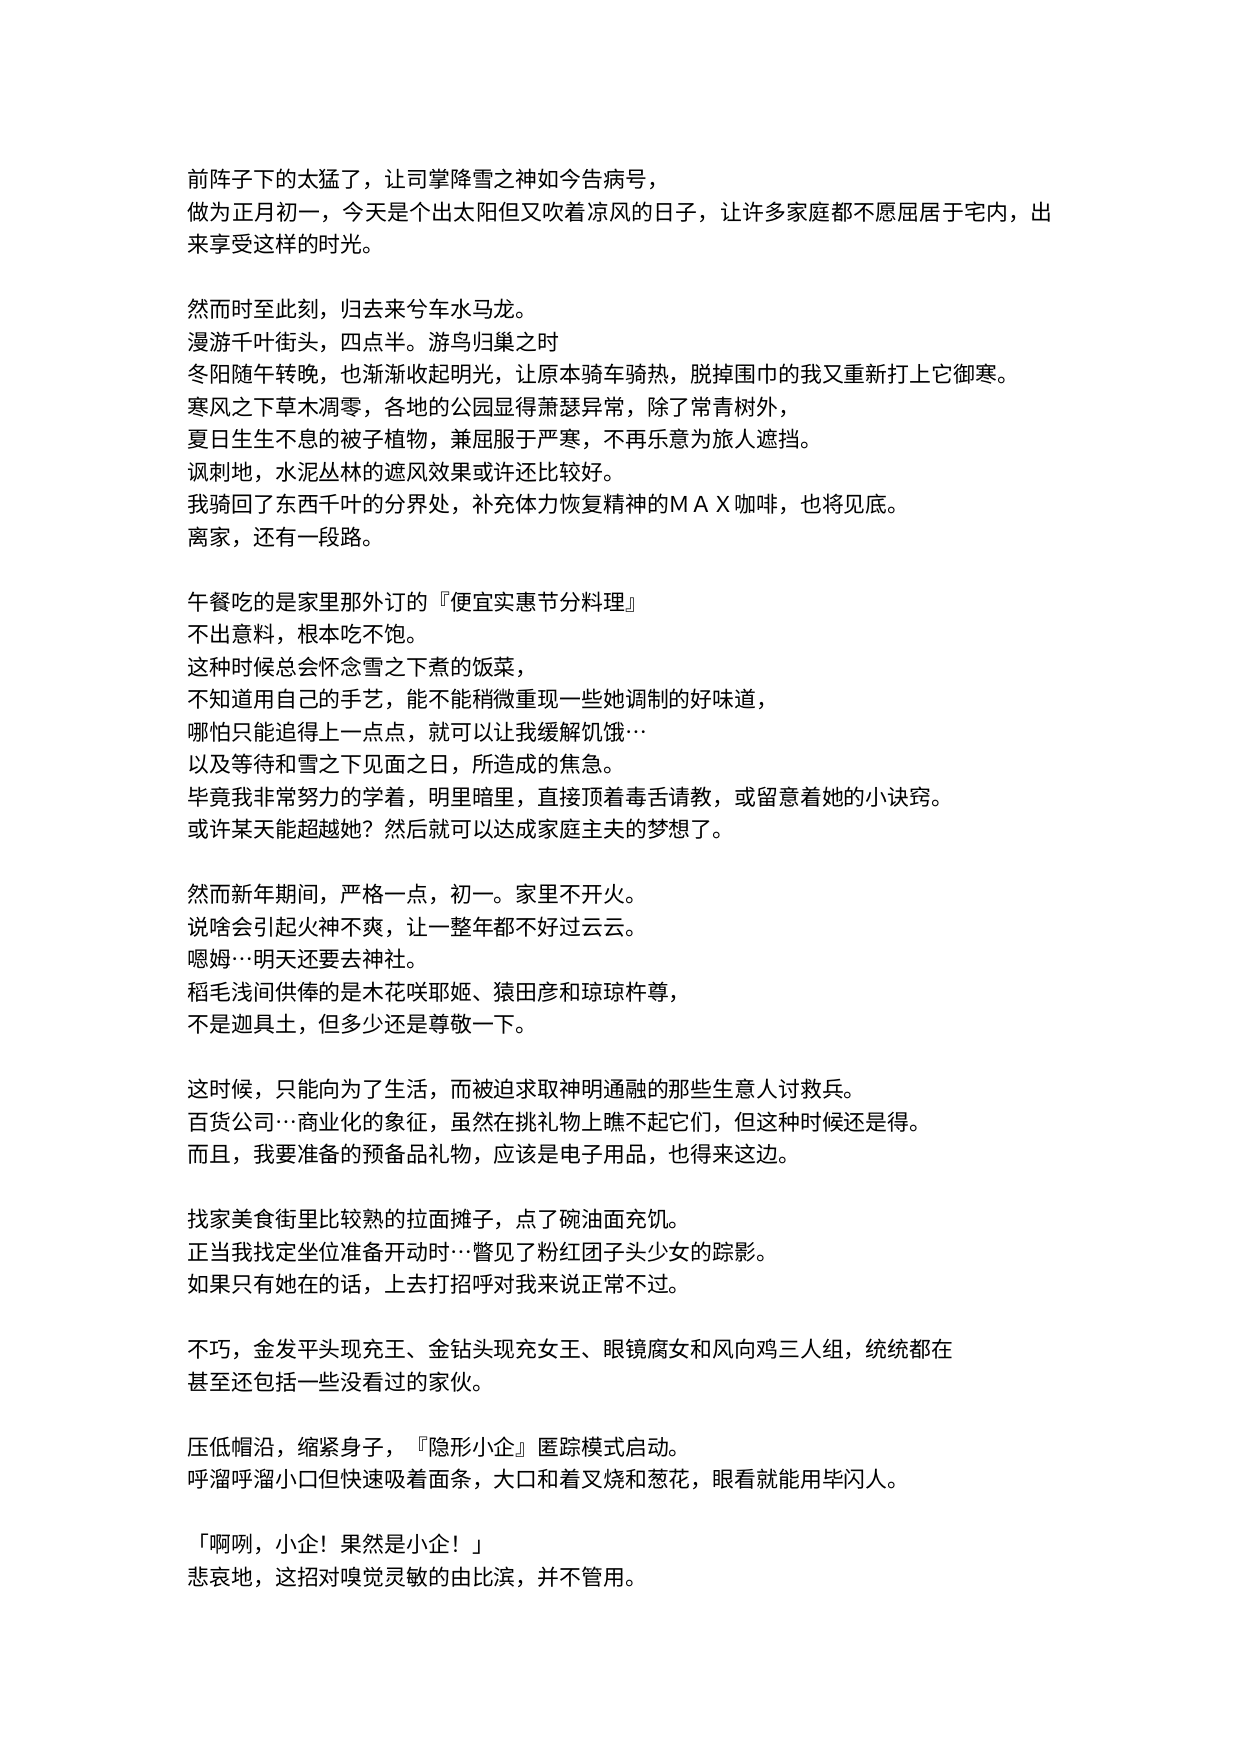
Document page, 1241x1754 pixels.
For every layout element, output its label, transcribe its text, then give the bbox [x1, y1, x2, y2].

text 嗯姆…明天还要去神社。 [187, 942, 1053, 974]
text 而且，我要准备的预备品礼物，应该是电子用品，也得来这边。 [187, 1137, 1053, 1169]
text 前阵子下的太猛了，让司掌降雪之神如今告病号， [187, 162, 1053, 194]
text 不是迦具土，但多少还是尊敬一下。 [187, 1007, 1053, 1039]
text 以及等待和雪之下见面之日，所造成的焦急。 [187, 747, 1053, 779]
text 呼溜呼溜小口但快速吸着面条，大口和着叉烧和葱花，眼看就能用毕闪人。 [187, 1462, 1053, 1494]
text 正当我找定坐位准备开动时…瞥见了粉红团子头少女的踪影。 [187, 1234, 1053, 1267]
text 夏日生生不息的被子植物，兼屈服于严寒，不再乐意为旅人遮挡。 [187, 422, 1053, 454]
text 毕竟我非常努力的学着，明里暗里，直接顶着毒舌请教，或留意着她的小诀窍。 [187, 779, 1053, 812]
text 稻毛浅间供俸的是木花咲耶姬、猿田彦和琼琼杵尊， [187, 974, 1053, 1007]
text 然而新年期间，严格一点，初一。家里不开火。 [187, 877, 1053, 909]
text 甚至还包括一些没看过的家伙。 [187, 1364, 1053, 1397]
text 百货公司…商业化的象征，虽然在挑礼物上瞧不起它们，但这种时候还是得。 [187, 1104, 1053, 1137]
text 不巧，金发平头现充王、金钻头现充女王、眼镜腐女和风向鸡三人组，统统都在 [187, 1332, 1053, 1364]
text 找家美食街里比较熟的拉面摊子，点了碗油面充饥。 [187, 1202, 1053, 1234]
text 说啥会引起火神不爽，让一整年都不好过云云。 [187, 909, 1053, 942]
text 不知道用自己的手艺，能不能稍微重现一些她调制的好味道， [187, 682, 1053, 714]
text 离家，还有一段路。 [187, 519, 1053, 552]
text 寒风之下草木凋零，各地的公园显得萧瑟异常，除了常青树外， [187, 389, 1053, 422]
text 哪怕只能追得上一点点，就可以让我缓解饥饿… [187, 714, 1053, 747]
text 压低帽沿，缩紧身子，『隐形小企』匿踪模式启动。 [187, 1429, 1053, 1462]
text 悲哀地，这招对嗅觉灵敏的由比滨，并不管用。 [187, 1559, 1053, 1592]
text 冬阳随午转晚，也渐渐收起明光，让原本骑车骑热，脱掉围巾的我又重新打上它御寒。 [187, 357, 1053, 389]
text 做为正月初一，今天是个出太阳但又吹着凉风的日子，让许多家庭都不愿屈居于宅内，出来享受这样的时光。 [187, 194, 1053, 259]
text 不出意料，根本吃不饱。 [187, 617, 1053, 649]
text 如果只有她在的话，上去打招呼对我来说正常不过。 [187, 1267, 1053, 1299]
text 我骑回了东西千叶的分界处，补充体力恢复精神的ＭＡＸ咖啡，也将见底。 [187, 487, 1053, 519]
text 漫游千叶街头，四点半。游鸟归巢之时 [187, 324, 1053, 357]
text 然而时至此刻，归去来兮车水马龙。 [187, 292, 1053, 324]
text 「啊咧，小企！果然是小企！」 [187, 1527, 1053, 1559]
text 这种时候总会怀念雪之下煮的饭菜， [187, 649, 1053, 682]
text 午餐吃的是家里那外订的『便宜实惠节分料理』 [187, 584, 1053, 617]
text 这时候，只能向为了生活，而被迫求取神明通融的那些生意人讨救兵。 [187, 1072, 1053, 1104]
text 或许某天能超越她？然后就可以达成家庭主夫的梦想了。 [187, 812, 1053, 844]
text 讽刺地，水泥丛林的遮风效果或许还比较好。 [187, 454, 1053, 487]
